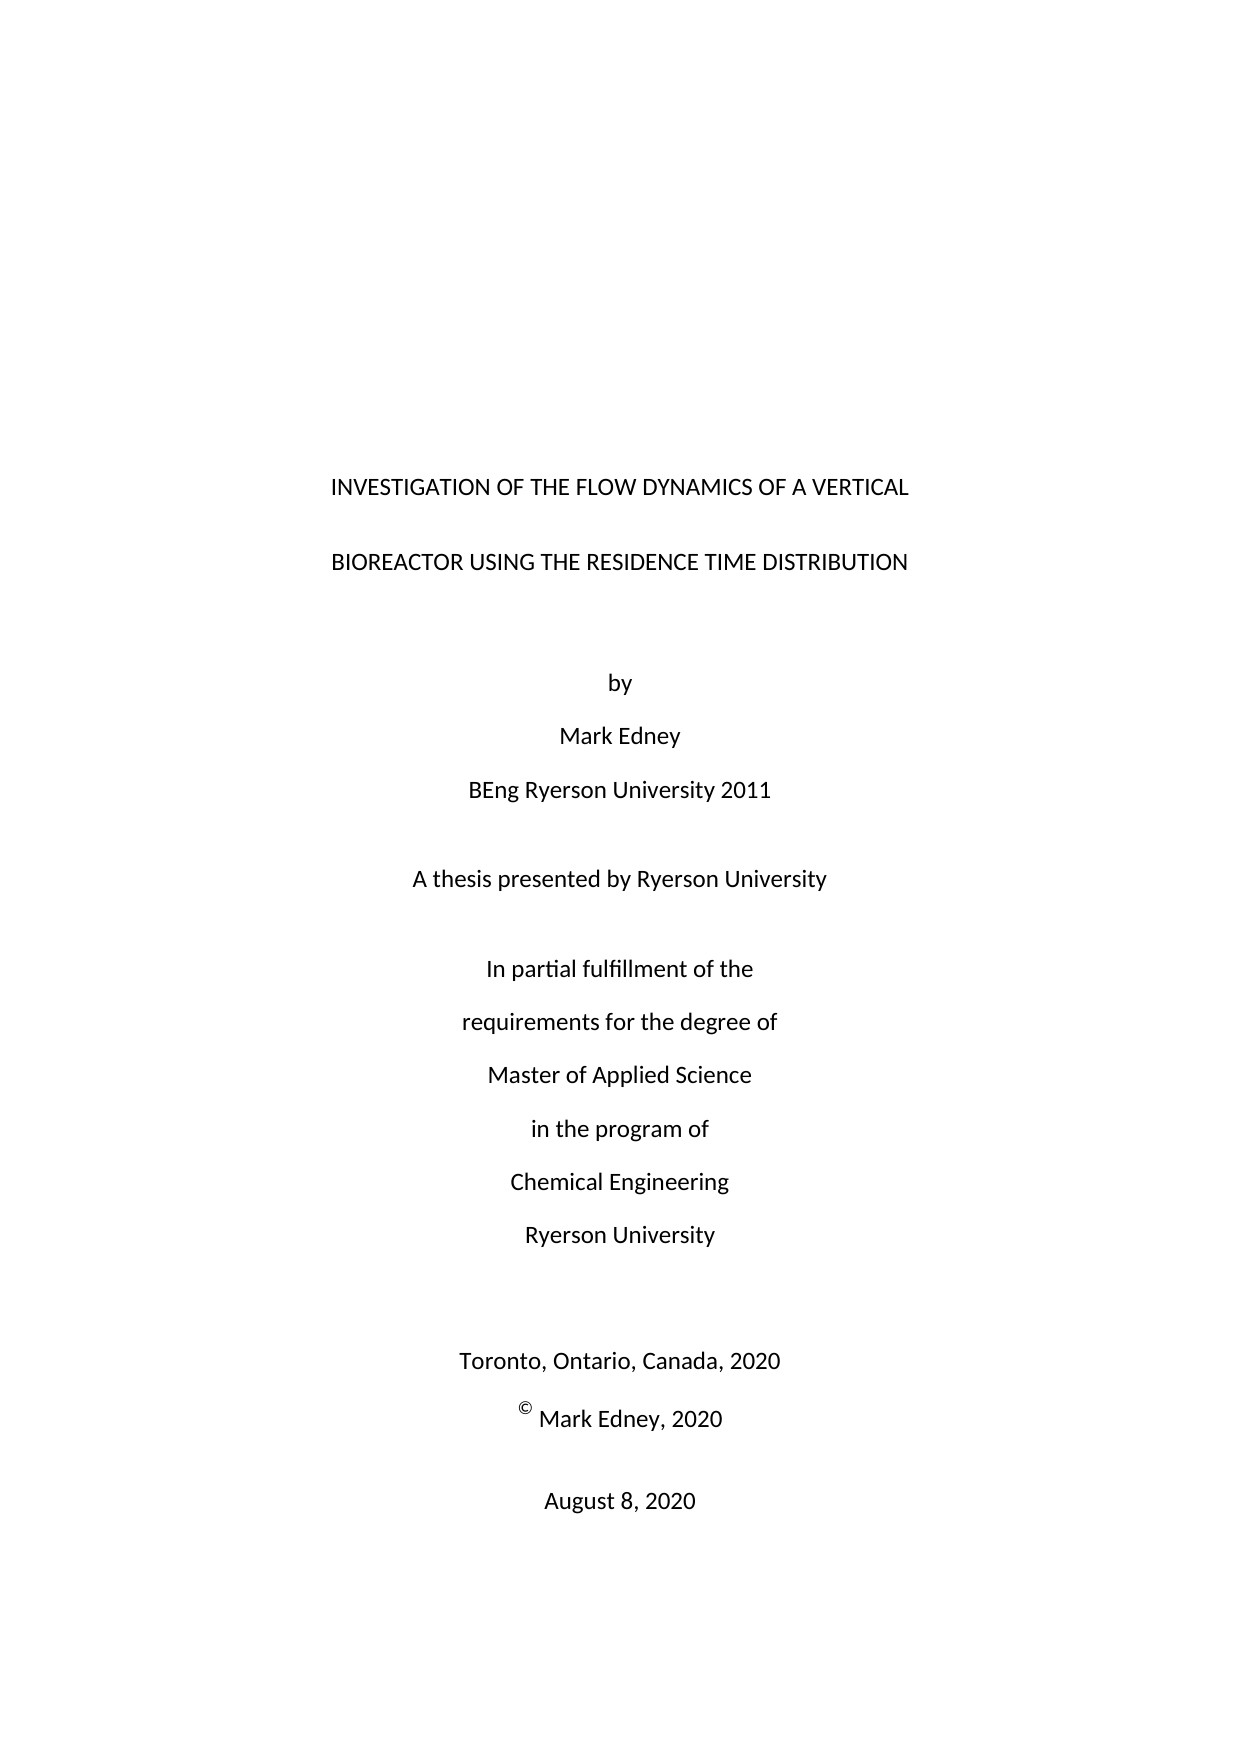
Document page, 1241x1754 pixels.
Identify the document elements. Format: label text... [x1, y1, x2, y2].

text Master of Applied Science [150, 1059, 1089, 1090]
text requirements for the degree of [150, 1006, 1089, 1037]
text Toronto, Ontario, Canada, 2020 [150, 1346, 1089, 1376]
text by [150, 667, 1089, 698]
text in the program of [150, 1113, 1089, 1143]
text A thesis presented by Ryerson University [150, 863, 1089, 894]
text August 8, 2020 [150, 1485, 1089, 1515]
text Mark Edney [150, 720, 1089, 751]
text Ryerson University [150, 1219, 1089, 1250]
text BIOREACTOR USING THE RESIDENCE TIME DISTRIBUTION [150, 546, 1089, 576]
text Chemical Engineering [150, 1166, 1089, 1197]
text In partial fulfillment of the [150, 953, 1089, 983]
text INVESTIGATION OF THE FLOW DYNAMICS OF A VERTICAL [150, 472, 1089, 502]
text © Mark Edney, 2020 [150, 1396, 1089, 1435]
text BEng Ryerson University 2011 [150, 774, 1089, 804]
